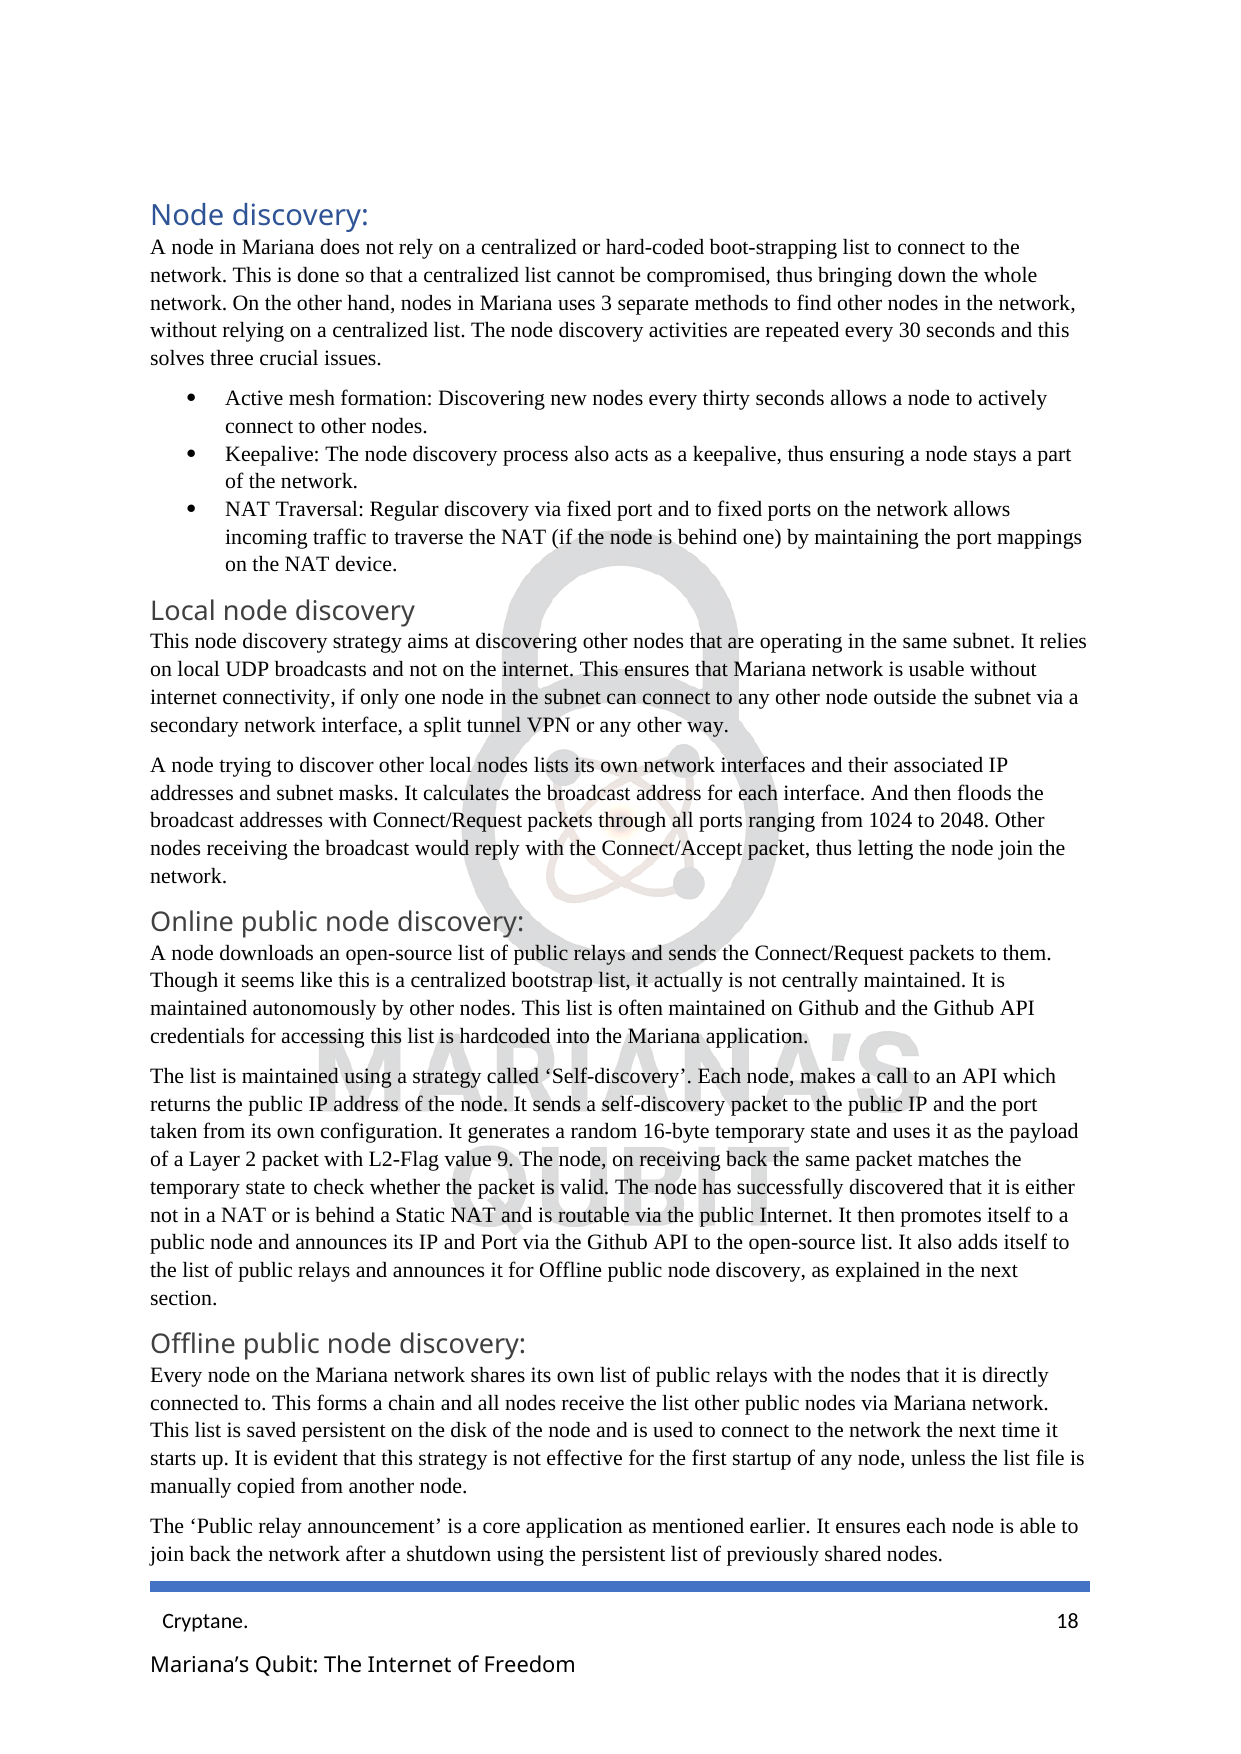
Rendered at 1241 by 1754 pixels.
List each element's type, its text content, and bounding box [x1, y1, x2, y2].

text The list is maintained using a strategy called ‘Self-discovery’. Each node, makes a call to an API which returns the public IP address of the node. It sends a self-discovery packet to the public IP and the port taken from its own configuration. It generates a random 16-byte temporary state and uses it as the payload of a Layer 2 packet with L2-Flag value 9. The node, on receiving back the same packet matches the temporary state to check whether the packet is valid. The node has successfully discovered that it is either not in a NAT or is behind a Static NAT and is routable via the public Internet. It then promotes itself to a public node and announces its IP and Port via the Github API to the open-source list. It also adds itself to the list of public relays and announces it for Offline public node discovery, as explained in the next section. [150, 1063, 1090, 1310]
text This node discovery strategy aims at discovering other nodes that are operating in the same subnet. It relies on local UDP broadcasts and not on the internet. This ensures that Mariana network is usable without internet connectivity, if only one node in the subnet can connect to any other node outside the subnet via a secondary network interface, a split tunnel VPN or any other way. [150, 628, 1090, 737]
text A node downloads an open-source list of public relays and sends the Connect/Request packets to them. Though it seems like this is a centralized bootstrap list, it actually is not centrally maintained. It is maintained autonomously by other nodes. This list is often maintained on Github and the Github API credentials for accessing this list is hardcoded into the Mariana application. [150, 940, 1090, 1048]
list NAT Traversal: Regular discovery via fixed port and to fixed ports on the network allows incoming traffic to traverse the NAT (if the node is behind one) by maintaining the port mappings on the NAT device. [187, 496, 1090, 577]
subtitle Offline public node discovery: [150, 1325, 1090, 1362]
subtitle Node discovery: [150, 194, 1090, 234]
text A node in Mariana does not rely on a centralized or hard-coded boot-strapping list to connect to the network. This is done so that a centralized list cannot be compromised, thus bringing down the whole network. On the other hand, nodes in Mariana uses 3 separate methods to find other nodes in the network, without relying on a centralized list. The node discovery activities are repeated every 30 seconds and this solves three crucial issues. [150, 234, 1090, 370]
text The ‘Public relay announcement’ is a core application as mentioned earlier. It ensures each node is able to join back the network after a shutdown using the persistent list of previously shared nodes. [150, 1513, 1090, 1566]
list Keepalive: The node discovery process also acts as a keepalive, thus ensuring a node stays a part of the network. [187, 441, 1090, 493]
subtitle Local node discovery [150, 592, 1090, 628]
subtitle Online public node discovery: [150, 903, 1090, 940]
text A node trying to discover other local nodes lists its own network interfaces and their associated IP addresses and subnet masks. It calculates the broadcast address for each interface. And then floods the broadcast addresses with Connect/Request packets through all ports ranging from 1024 to 2048. Other nodes receiving the broadcast would reply with the Connect/Accept packet, thus letting the node join the network. [150, 752, 1090, 888]
text Every node on the Mariana network shares its own list of public relays with the nodes that it is directly connected to. This forms a chain and all nodes receive the list other public nodes via Mariana network. This list is saved persistent on the disk of the node and is used to connect to the network the next time it starts up. It is evident that this strategy is not effective for the first startup of any node, unless the list file is manually copied from another node. [150, 1362, 1090, 1498]
list Active mesh formation: Discovering new nodes every thirty seconds allows a node to actively connect to other nodes. [187, 385, 1090, 438]
